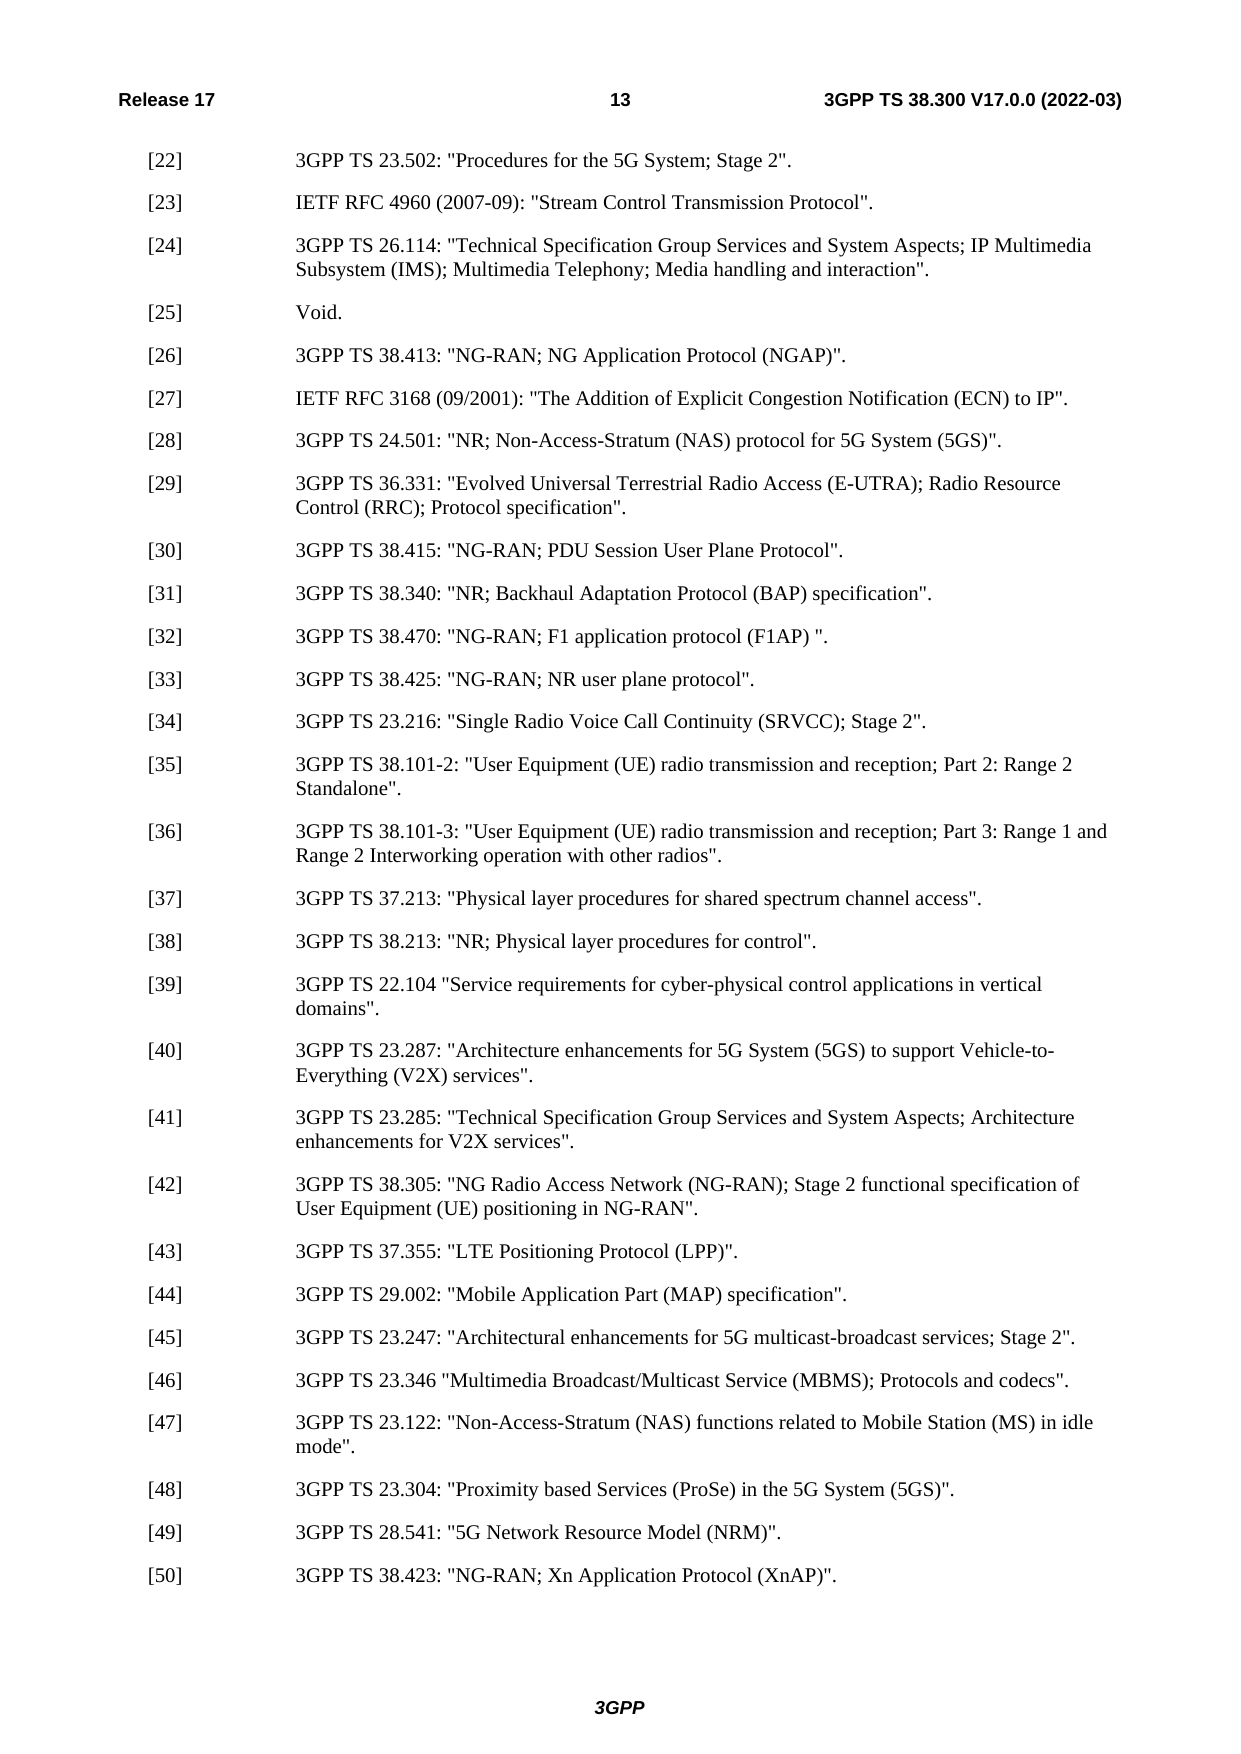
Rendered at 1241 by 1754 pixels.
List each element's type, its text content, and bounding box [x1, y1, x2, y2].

text [42] 3GPP TS 38.305: "NG Radio Access Network (NG-RAN); Stage 2 functional specification of User Equipment (UE) positioning in NG-RAN". [148, 1172, 1122, 1220]
text [38] 3GPP TS 38.213: "NR; Physical layer procedures for control". [148, 929, 1122, 953]
text [32] 3GPP TS 38.470: "NG-RAN; F1 application protocol (F1AP) ". [148, 624, 1122, 648]
text [45] 3GPP TS 23.247: "Architectural enhancements for 5G multicast-broadcast services; Stage 2". [148, 1325, 1122, 1349]
text [23] IETF RFC 4960 (2007-09): "Stream Control Transmission Protocol". [148, 190, 1122, 214]
text [47] 3GPP TS 23.122: "Non-Access-Stratum (NAS) functions related to Mobile Station (MS) in idle mode". [148, 1410, 1122, 1458]
text [44] 3GPP TS 29.002: "Mobile Application Part (MAP) specification". [148, 1282, 1122, 1306]
text [39] 3GPP TS 22.104 "Service requirements for cyber-physical control applications in vertical domains". [148, 972, 1122, 1020]
text [37] 3GPP TS 37.213: "Physical layer procedures for shared spectrum channel access". [148, 886, 1122, 910]
text [41] 3GPP TS 23.285: "Technical Specification Group Services and System Aspects; Architecture enhancements for V2X services". [148, 1105, 1122, 1153]
text [22] 3GPP TS 23.502: "Procedures for the 5G System; Stage 2". [148, 147, 1122, 172]
text [46] 3GPP TS 23.346 "Multimedia Broadcast/Multicast Service (MBMS); Protocols and codecs". [148, 1367, 1122, 1392]
text [26] 3GPP TS 38.413: "NG-RAN; NG Application Protocol (NGAP)". [148, 343, 1122, 367]
text [29] 3GPP TS 36.331: "Evolved Universal Terrestrial Radio Access (E-UTRA); Radio Resource Control (RRC); Protocol specification". [148, 471, 1122, 519]
text [27] IETF RFC 3168 (09/2001): "The Addition of Explicit Congestion Notification (ECN) to IP". [148, 386, 1122, 410]
text [30] 3GPP TS 38.415: "NG-RAN; PDU Session User Plane Protocol". [148, 538, 1122, 562]
text [25] Void. [148, 300, 1122, 324]
text [35] 3GPP TS 38.101-2: "User Equipment (UE) radio transmission and reception; Part 2: Range 2 Standalone". [148, 752, 1122, 800]
text [43] 3GPP TS 37.355: "LTE Positioning Protocol (LPP)". [148, 1239, 1122, 1263]
text [36] 3GPP TS 38.101-3: "User Equipment (UE) radio transmission and reception; Part 3: Range 1 and Range 2 Interworking operation with other radios". [148, 819, 1122, 867]
text [50] 3GPP TS 38.423: "NG-RAN; Xn Application Protocol (XnAP)". [148, 1563, 1122, 1587]
text [34] 3GPP TS 23.216: "Single Radio Voice Call Continuity (SRVCC); Stage 2". [148, 709, 1122, 733]
text [49] 3GPP TS 28.541: "5G Network Resource Model (NRM)". [148, 1520, 1122, 1544]
text [48] 3GPP TS 23.304: "Proximity based Services (ProSe) in the 5G System (5GS)". [148, 1477, 1122, 1501]
text [24] 3GPP TS 26.114: "Technical Specification Group Services and System Aspects; IP Multimedia Subsystem (IMS); Multimedia Telephony; Media handling and interaction". [148, 233, 1122, 281]
text [28] 3GPP TS 24.501: "NR; Non-Access-Stratum (NAS) protocol for 5G System (5GS)". [148, 428, 1122, 452]
text [40] 3GPP TS 23.287: "Architecture enhancements for 5G System (5GS) to support Vehicle-to-Everything (V2X) services". [148, 1038, 1122, 1087]
text [31] 3GPP TS 38.340: "NR; Backhaul Adaptation Protocol (BAP) specification". [148, 581, 1122, 605]
text [33] 3GPP TS 38.425: "NG-RAN; NR user plane protocol". [148, 667, 1122, 691]
